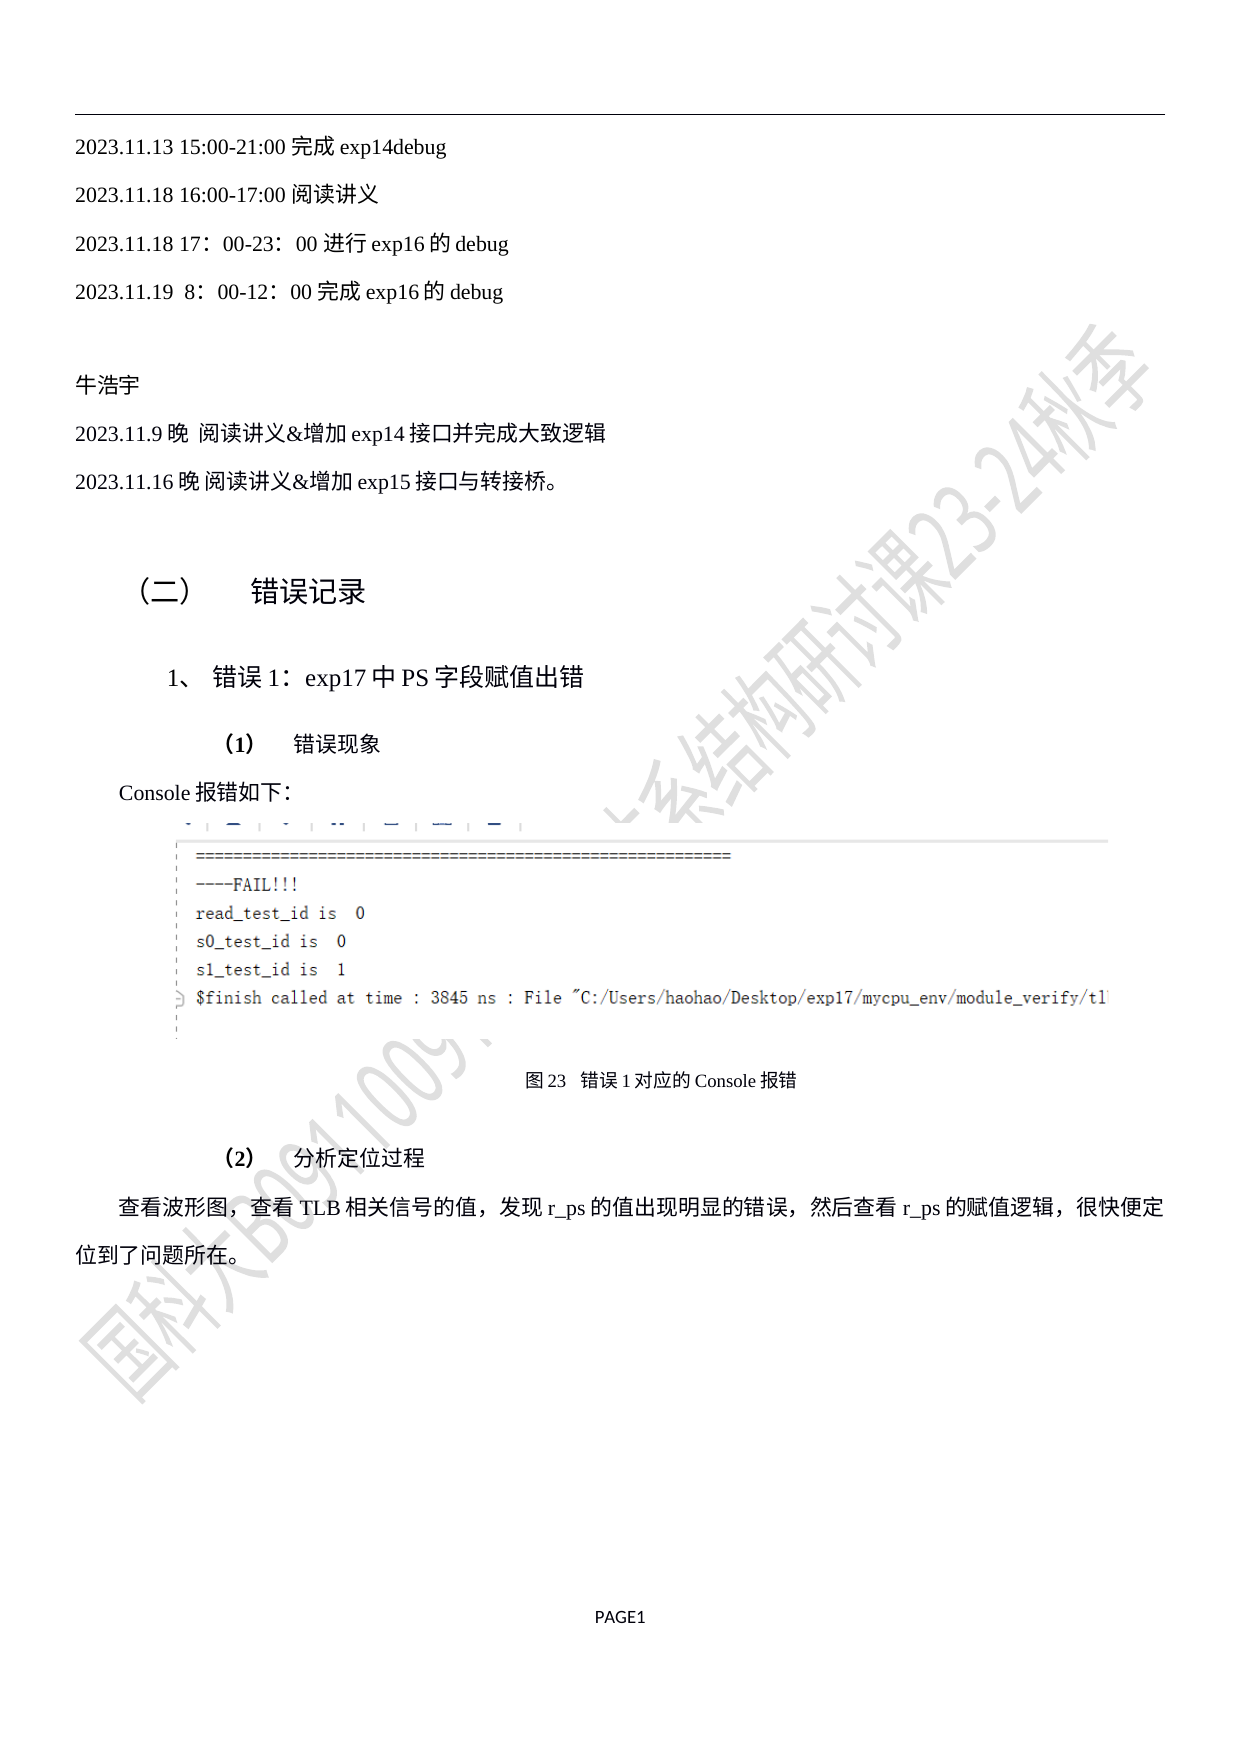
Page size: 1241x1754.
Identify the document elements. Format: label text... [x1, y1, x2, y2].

list 分析定位过程 [212, 1141, 1165, 1173]
text 2023.11.16晚 阅读讲义&增加exp15接口与转接桥。 [75, 464, 1165, 496]
picture [175, 823, 1109, 1039]
text 2023.11.19 8：00-12：00 完成exp16的debug [75, 274, 1165, 306]
text 图23 错误1对应的Console报错 [157, 1063, 1165, 1096]
list 错误现象 [212, 727, 1165, 759]
text 2023.11.9晚 阅读讲义&增加exp14接口并完成大致逻辑 [75, 416, 1165, 448]
text 查看波形图，查看TLB相关信号的值，发现r_ps的值出现明显的错误，然后查看r_ps的赋值逻辑，很快便定位到了问题所在。 [75, 1189, 1165, 1271]
text 2023.11.13 15:00-21:00 完成exp14debug [75, 129, 1165, 161]
text Console报错如下： [75, 775, 1165, 807]
list 错误1：exp17中PS字段赋值出错 [167, 643, 1165, 708]
list 错误记录 [121, 557, 1165, 622]
text 牛浩宇 [75, 367, 1165, 400]
text 2023.11.18 17：00-23：00 进行exp16的debug [75, 225, 1165, 258]
text 2023.11.18 16:00-17:00 阅读讲义 [75, 177, 1165, 209]
